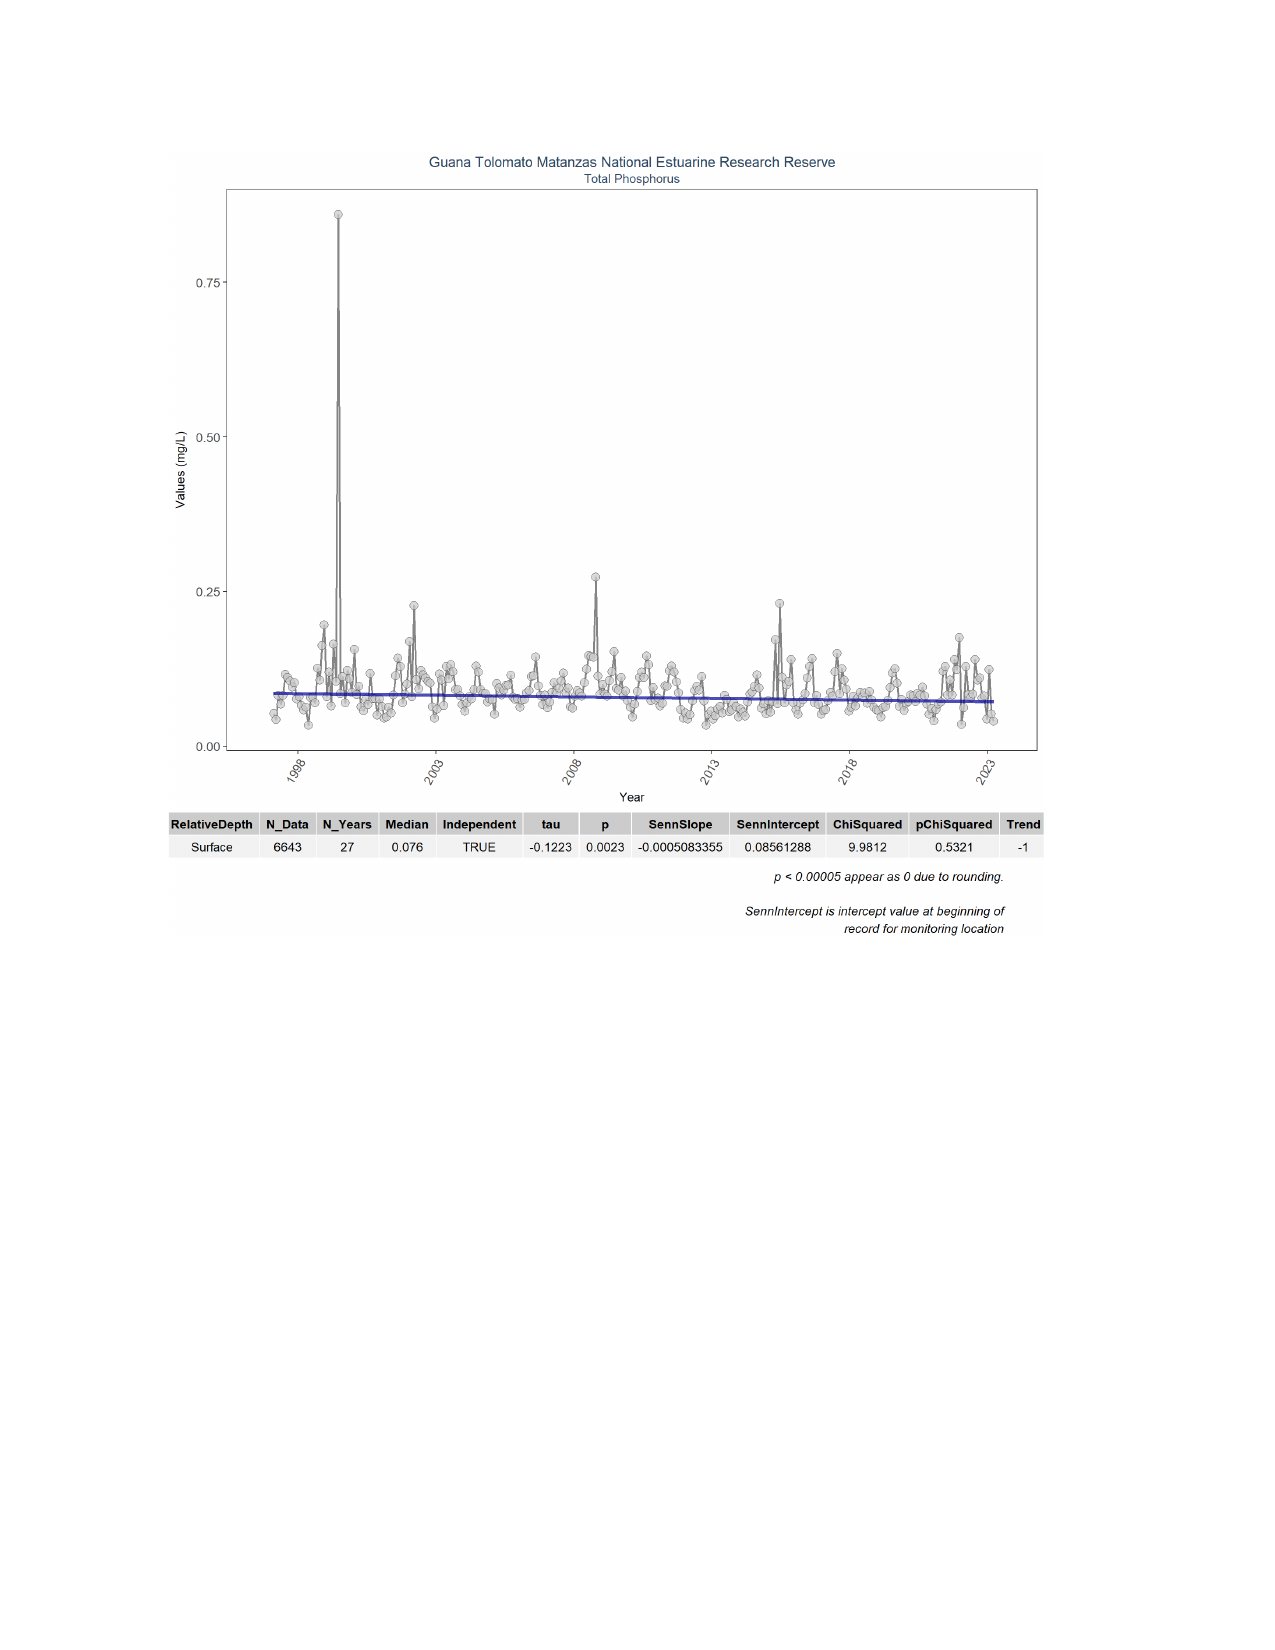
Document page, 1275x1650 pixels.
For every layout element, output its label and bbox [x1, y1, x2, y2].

picture [168, 150, 1044, 938]
